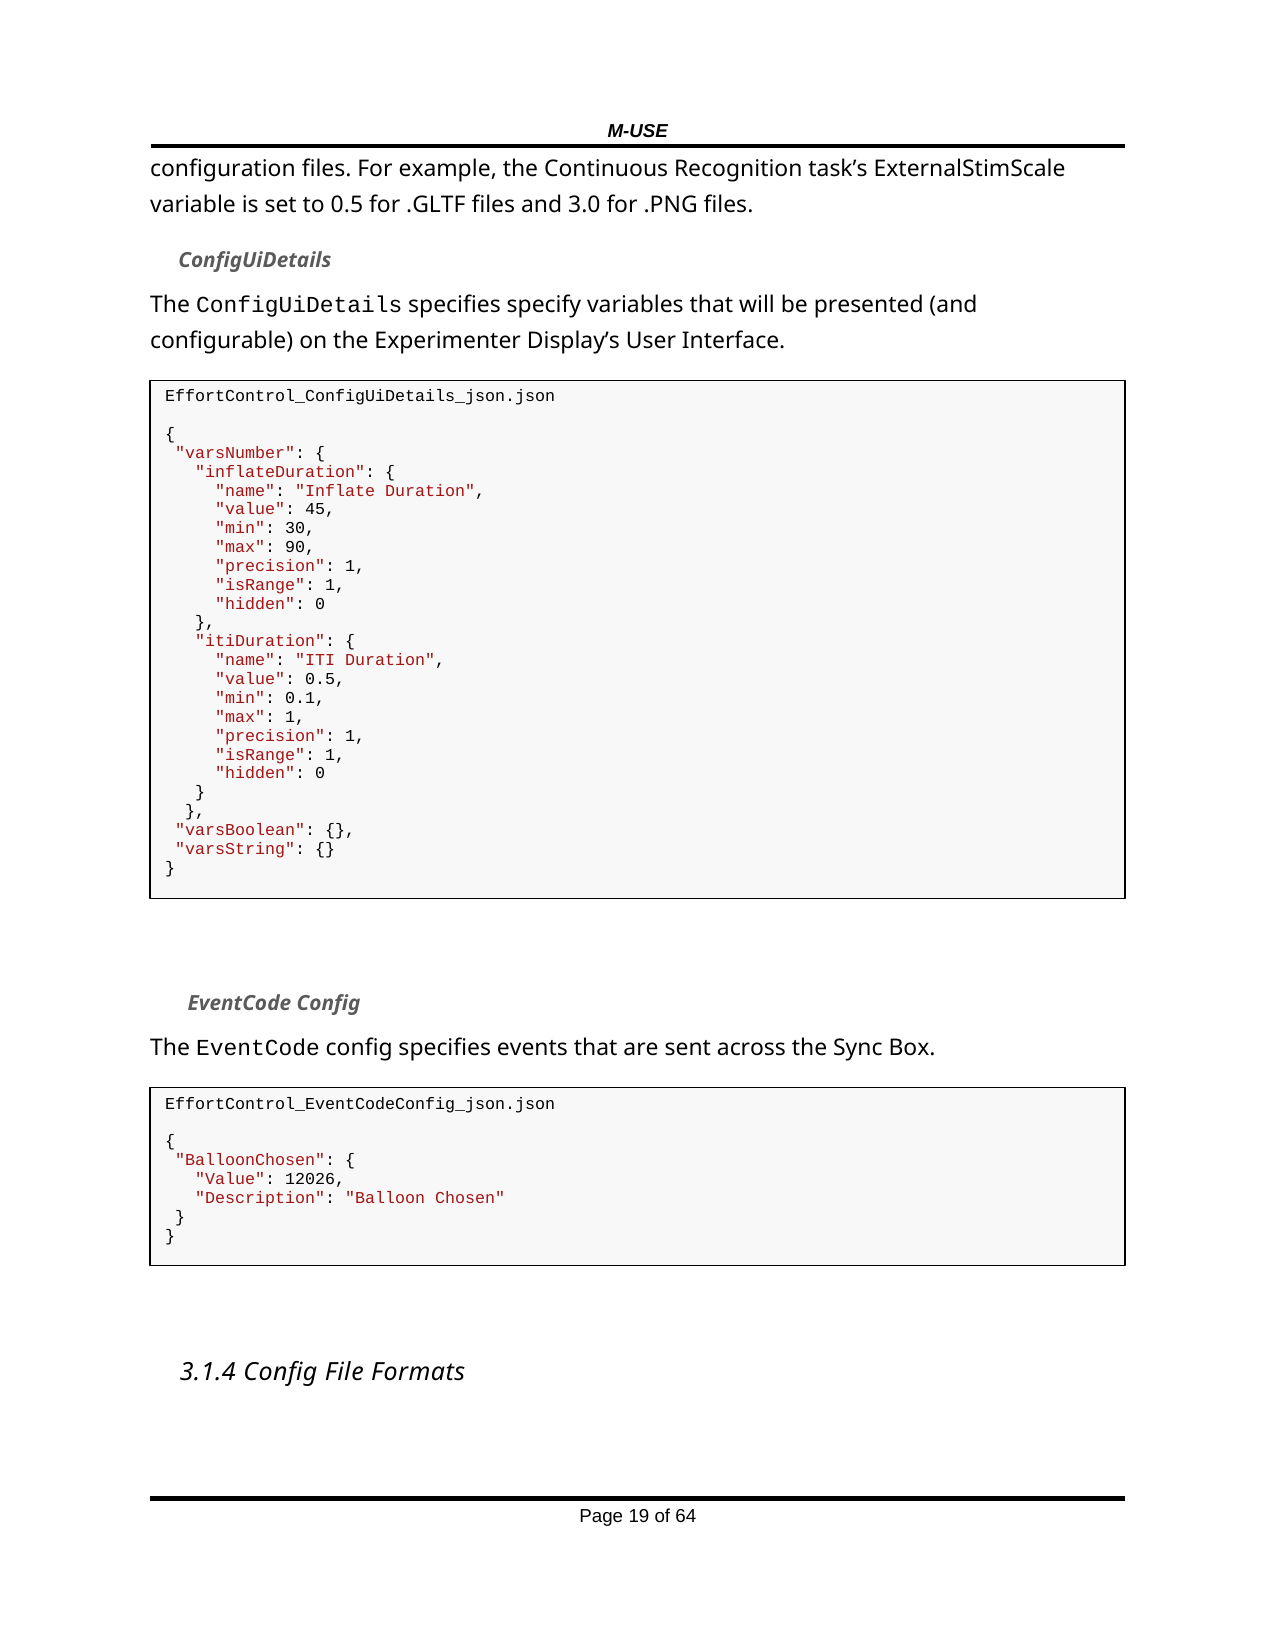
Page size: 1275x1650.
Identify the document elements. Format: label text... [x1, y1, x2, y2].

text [150, 152, 1125, 219]
subtitle EventCode Config [187, 988, 1125, 1017]
text The EventCode config specifies events that are sent across the Sync Box. [150, 1031, 1125, 1062]
text The ConfigUiDetails specifies specify variables that will be presented (and configurable) on the Experimenter Display’s User Interface. [150, 287, 1125, 355]
subtitle 3.1.4 Config File Formats [179, 1354, 1125, 1388]
subtitle ConfigUiDetails [178, 245, 1125, 273]
